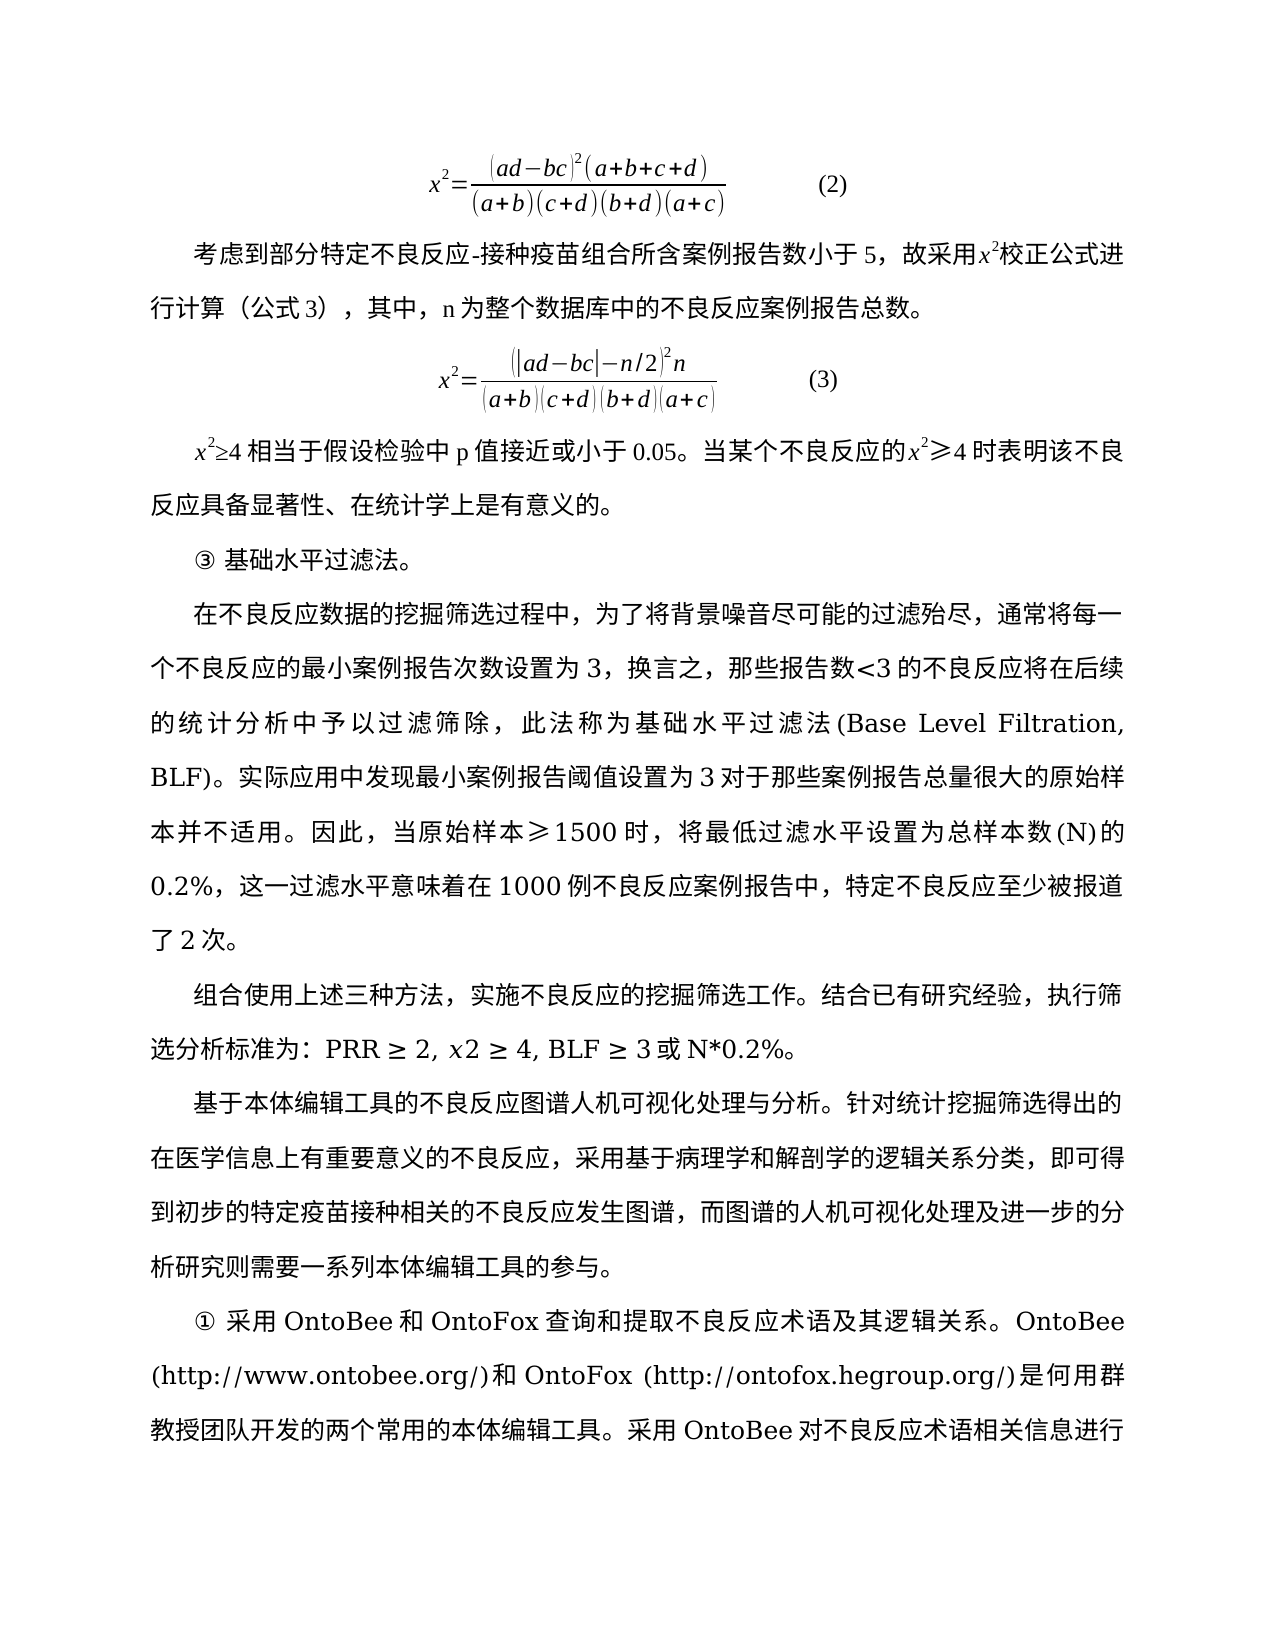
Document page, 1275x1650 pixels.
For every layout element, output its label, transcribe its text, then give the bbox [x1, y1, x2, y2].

text 考虑到部分特定不良反应-接种疫苗组合所含案例报告数小于5，故采用校正公式进行计算（公式3），其中，n为整个数据库中的不良反应案例报告总数。 [150, 234, 1125, 325]
text 在不良反应数据的挖掘筛选过程中，为了将背景噪音尽可能的过滤殆尽，通常将每一个不良反应的最小案例报告次数设置为3，换言之，那些报告数<3的不良反应将在后续的统计分析中予以过滤筛除，此法称为基础水平过滤法(Base Level Filtration, BLF)。实际应用中发现最小案例报告阈值设置为3对于那些案例报告总量很大的原始样本并不适用。因此，当原始样本≥1500时，将最低过滤水平设置为总样本数(N)的0.2%，这一过滤水平意味着在1000例不良反应案例报告中，特定不良反应至少被报道了2次。 [150, 594, 1125, 957]
text 组合使用上述三种方法，实施不良反应的挖掘筛选工作。结合已有研究经验，执行筛选分析标准为：PRR ≥ 2, 𝑥2 ≥ 4, BLF ≥ 3或N*0.2%。 [150, 975, 1125, 1066]
text (2) [150, 150, 1125, 217]
text ③ 基础水平过滤法。 [150, 540, 1125, 576]
text ≥4相当于假设检验中p值接近或小于0.05。当某个不良反应的≥4时表明该不良反应具备显著性、在统计学上是有意义的。 [150, 431, 1125, 522]
text (3) [150, 343, 1125, 414]
text 基于本体编辑工具的不良反应图谱人机可视化处理与分析。针对统计挖掘筛选得出的在医学信息上有重要意义的不良反应，采用基于病理学和解剖学的逻辑关系分类，即可得到初步的特定疫苗接种相关的不良反应发生图谱，而图谱的人机可视化处理及进一步的分析研究则需要一系列本体编辑工具的参与。 [150, 1084, 1125, 1283]
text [150, 1301, 1125, 1446]
